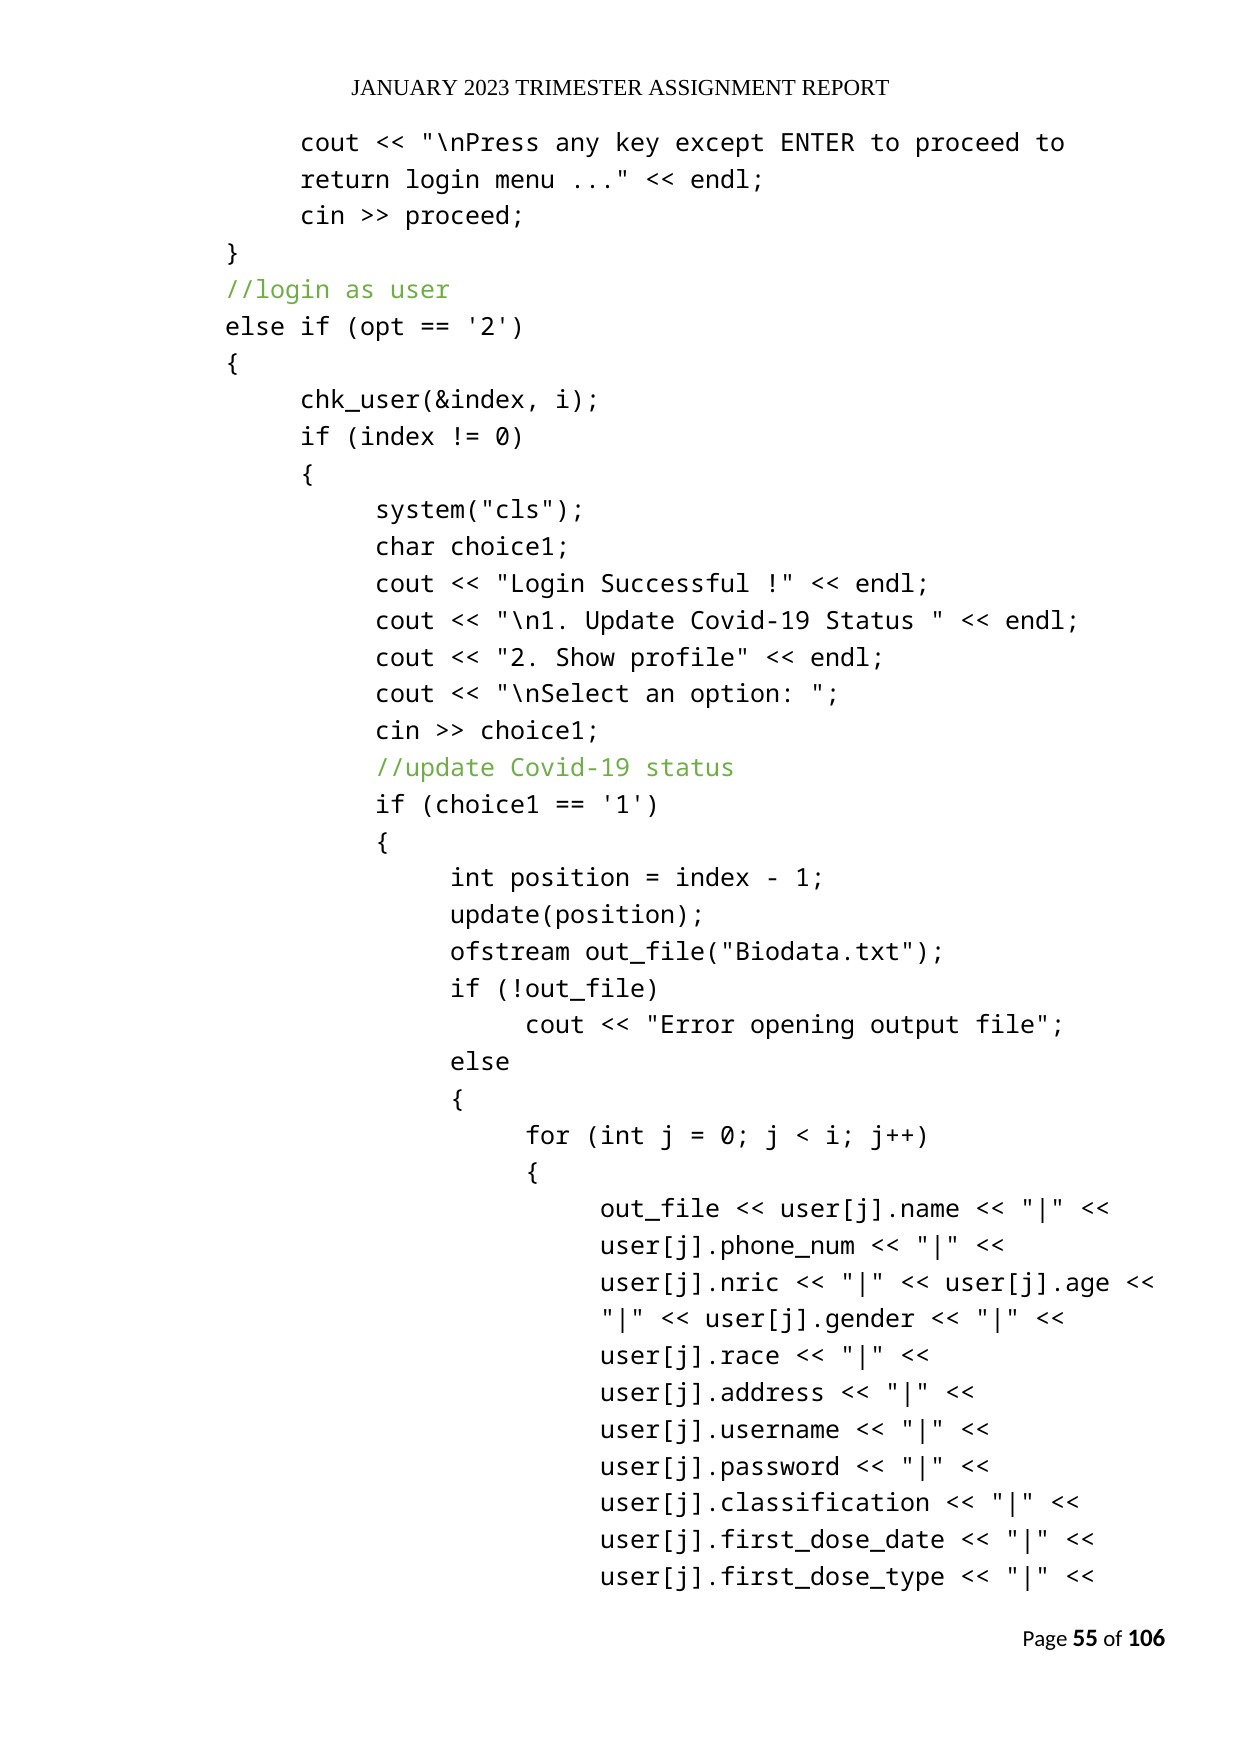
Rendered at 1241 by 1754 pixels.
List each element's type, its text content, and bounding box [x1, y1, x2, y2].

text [600, 1191, 1165, 1593]
text cout << "\nSelect an option: "; [75, 676, 1165, 710]
text cout << "\nPress any key except ENTER to proceed to return login menu ..." << endl; [300, 124, 1165, 195]
text { [75, 1154, 1165, 1188]
text if (choice1 == '1') [75, 786, 1165, 820]
text if (!out_file) [75, 970, 1165, 1004]
text { [75, 345, 1165, 379]
text cin >> proceed; [75, 198, 1165, 232]
text system("cls"); [75, 492, 1165, 526]
text cin >> choice1; [75, 713, 1165, 747]
text chk_user(&index, i); [75, 382, 1165, 416]
text int position = index - 1; [75, 860, 1165, 894]
text { [75, 1081, 1165, 1114]
text cout << "Error opening output file"; [75, 1007, 1165, 1041]
text { [75, 455, 1165, 489]
text else if (opt == '2') [75, 308, 1165, 342]
text update(position); [75, 897, 1165, 931]
text cout << "Login Successful !" << endl; [75, 566, 1165, 600]
text //update Covid-19 status [75, 749, 1165, 784]
text ofstream out_file("Biodata.txt"); [75, 933, 1165, 967]
text //login as user [75, 272, 1165, 306]
text cout << "2. Show profile" << endl; [75, 639, 1165, 673]
text for (int j = 0; j < i; j++) [75, 1117, 1165, 1151]
text { [75, 823, 1165, 857]
text } [75, 235, 1165, 269]
text cout << "\n1. Update Covid-19 Status " << endl; [75, 602, 1165, 637]
text char choice1; [75, 529, 1165, 563]
text if (index != 0) [75, 419, 1165, 453]
text else [75, 1044, 1165, 1078]
